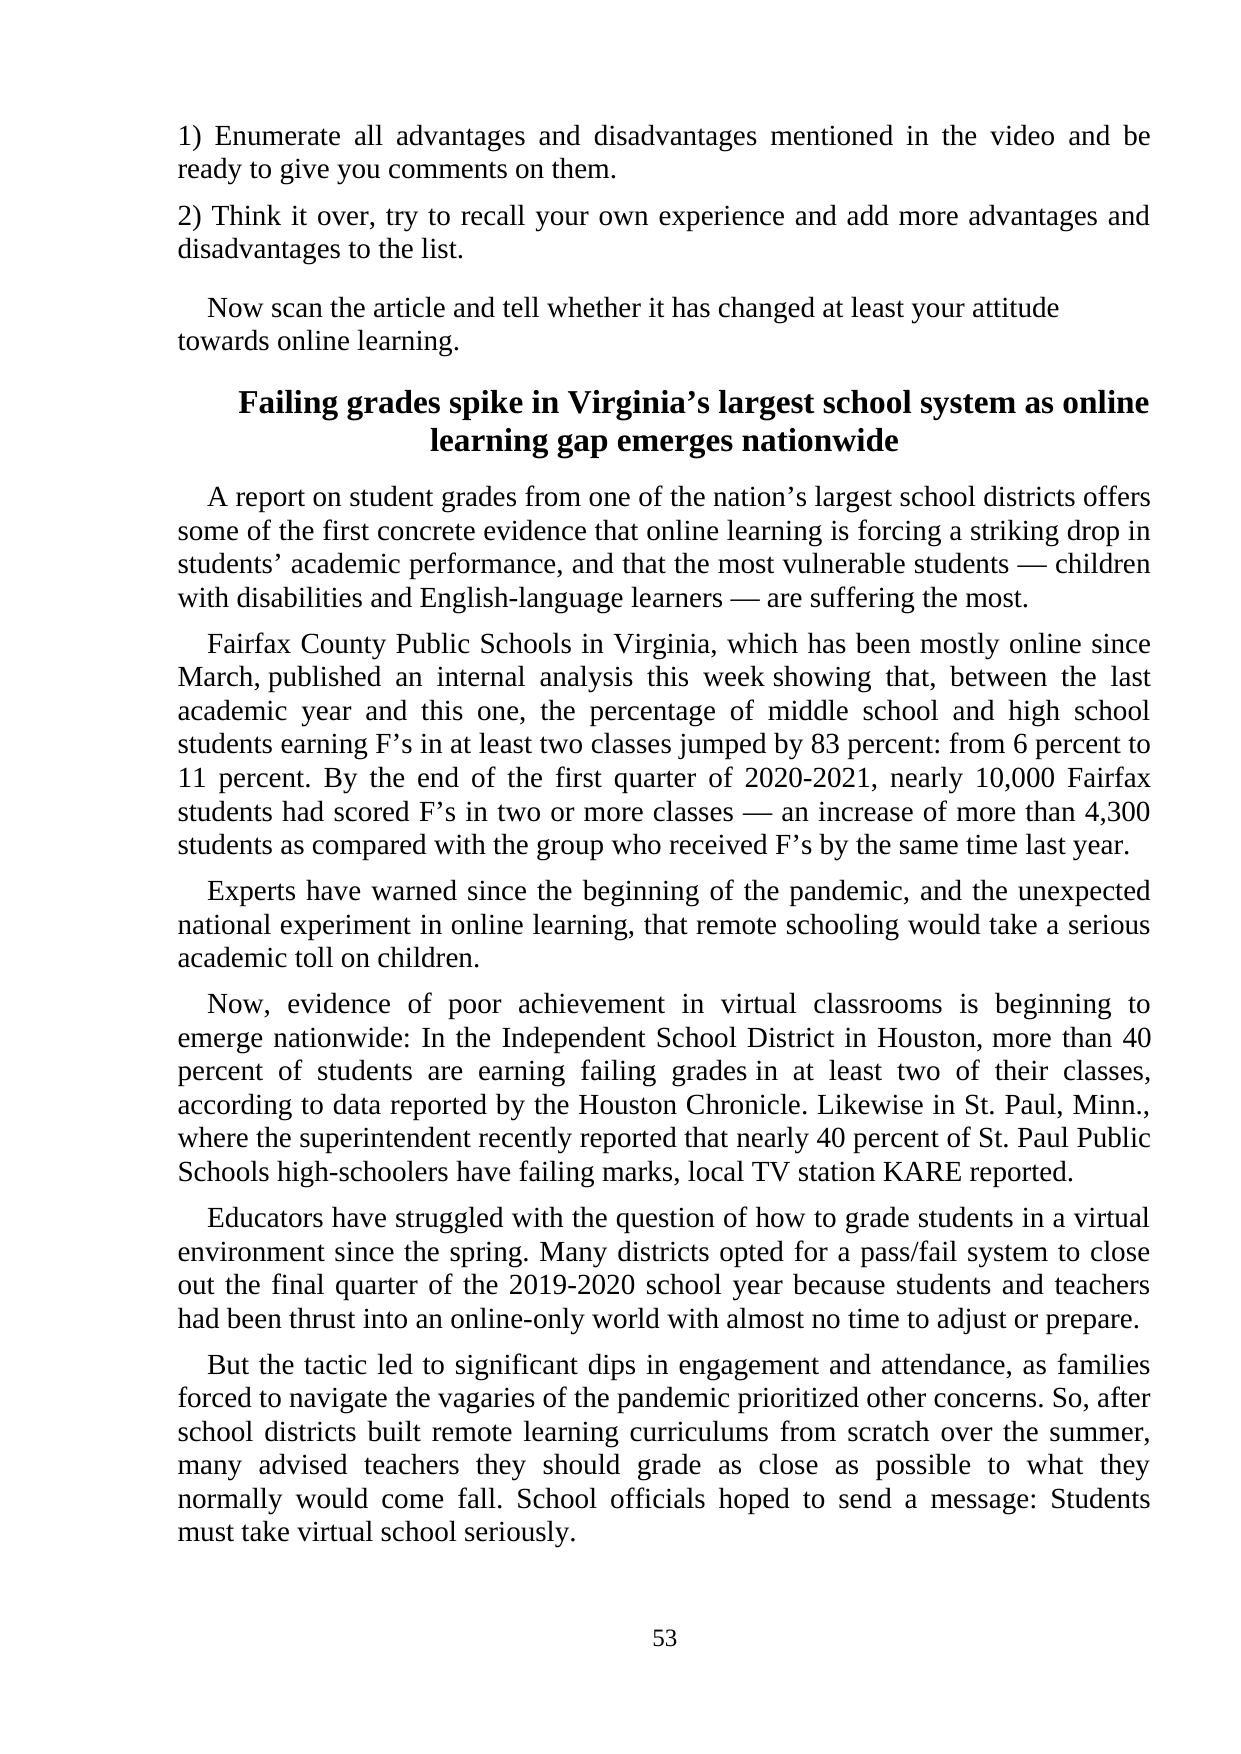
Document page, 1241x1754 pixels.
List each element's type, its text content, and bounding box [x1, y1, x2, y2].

text Failing grades spike in Virginia’s largest school system as online learning gap emerges nationwide [177, 382, 1152, 458]
text Now, evidence of poor achievement in virtual classrooms is beginning to emerge nationwide: In the Independent School District in Houston, more than 40 percent of students are earning failing grades in at least two of their classes, according to data reported by the Houston Chronicle. Likewise in St. Paul, Minn., where the superintendent recently reported that nearly 40 percent of St. Paul Public Schools high-schoolers have failing marks, local TV station KARE reported. [177, 986, 1152, 1188]
text But the tactic led to significant dips in engagement and attendance, as families forced to navigate the vagaries of the pandemic prioritized other concerns. So, after school districts built remote learning curriculums from scratch over the summer, many advised teachers they should grade as close as possible to what they normally would come fall. School officials hoped to send a message: Students must take virtual school seriously. [177, 1347, 1152, 1548]
text Fairfax County Public Schools in Virginia, which has been mostly online since March, published an internal analysis this week showing that, between the last academic year and this one, the percentage of middle school and high school students earning F’s in at least two classes jumped by 83 percent: from 6 percent to 11 percent. By the end of the first quarter of 2020-2021, nearly 10,000 Fairfax students had scored F’s in two or more classes — an increase of more than 4,300 students as compared with the group who received F’s by the same time last year. [177, 626, 1152, 861]
text Experts have warned since the beginning of the pandemic, and the unexpected national experiment in online learning, that remote schooling would take a serious academic toll on children. [177, 873, 1152, 974]
text A report on student grades from one of the nation’s largest school districts offers some of the first concrete evidence that online learning is forcing a striking drop in students’ academic performance, and that the most vulnerable students — children with disabilities and English-language learners — are suffering the most. [177, 479, 1152, 613]
text Educators have struggled with the question of how to grade students in a virtual environment since the spring. Many districts opted for a pass/fail system to close out the final quarter of the 2019-2020 school year because students and teachers had been thrust into an online-only world with almost no time to adjust or prepare. [177, 1200, 1152, 1334]
text 2) Think it over, try to recall your own experience and add more advantages and disadvantages to the list. [177, 198, 1152, 265]
text 1) Enumerate all advantages and disadvantages mentioned in the video and be ready to give you comments on them. [177, 118, 1152, 185]
text Now scan the article and tell whether it has changed at least your attitude towards online learning. [177, 290, 1152, 357]
